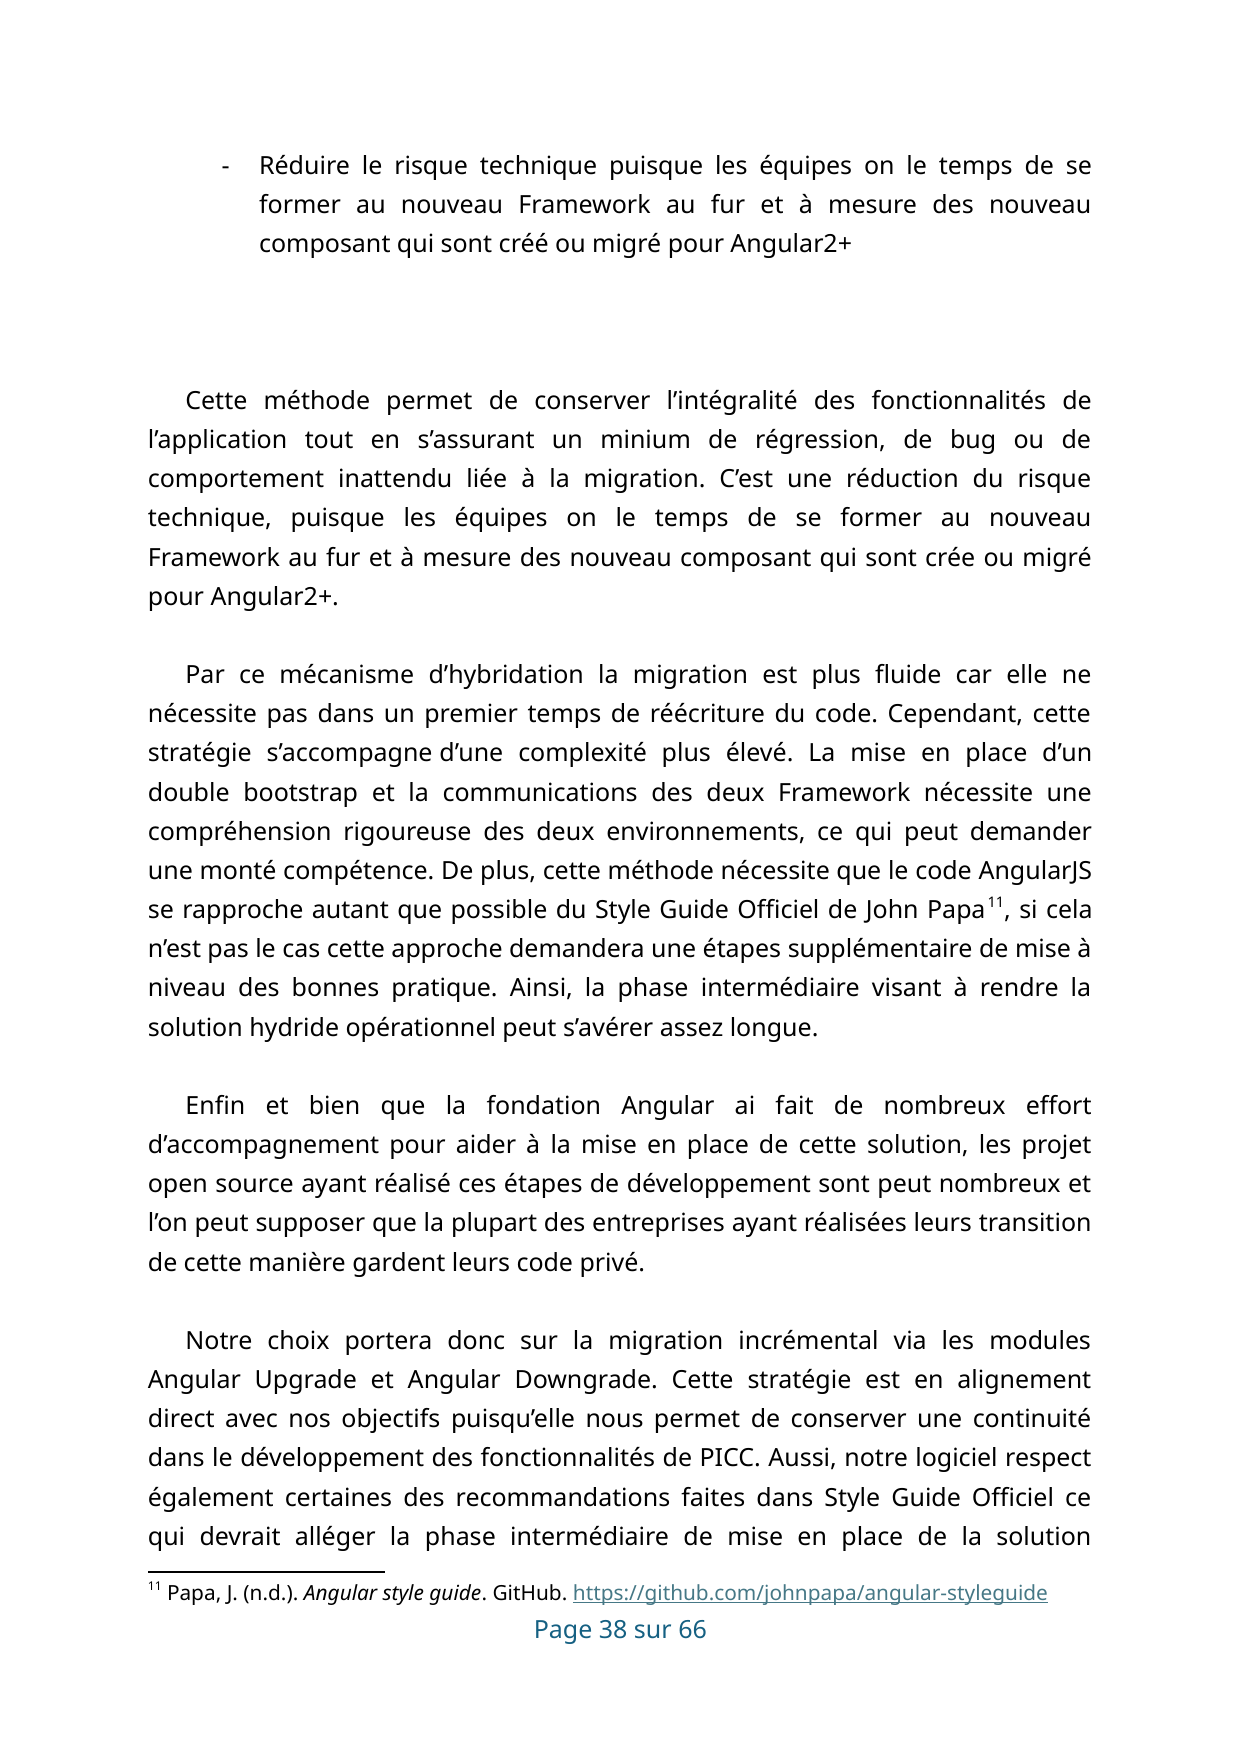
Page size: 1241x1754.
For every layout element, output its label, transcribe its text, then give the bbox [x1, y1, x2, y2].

text Par ce mécanisme d’hybridation la migration est plus fluide car elle ne nécessite pas dans un premier temps de réécriture du code. Cependant, cette stratégie s’accompagne d’une complexité plus élevé. La mise en place d’un double bootstrap et la communications des deux Framework nécessite une compréhension rigoureuse des deux environnements, ce qui peut demander une monté compétence. De plus, cette méthode nécessite que le code AngularJS se rapproche autant que possible du Style Guide Officiel de John Papa, si cela n’est pas le cas cette approche demandera une étapes supplémentaire de mise à niveau des bonnes pratique. Ainsi, la phase intermédiaire visant à rendre la solution hydride opérationnel peut s’avérer assez longue. [148, 657, 1093, 1043]
list Réduire le risque technique puisque les équipes on le temps de se former au nouveau Framework au fur et à mesure des nouveau composant qui sont créé ou migré pour Angular2+ [221, 148, 1093, 260]
text Enfin et bien que la fondation Angular ai fait de nombreux effort d’accompagnement pour aider à la mise en place de cette solution, les projet open source ayant réalisé ces étapes de développement sont peut nombreux et l’on peut supposer que la plupart des entreprises ayant réalisées leurs transition de cette manière gardent leurs code privé. [148, 1088, 1093, 1278]
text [148, 1323, 1093, 1552]
text Cette méthode permet de conserver l’intégralité des fonctionnalités de l’application tout en s’assurant un minium de régression, de bug ou de comportement inattendu liée à la migration. C’est une réduction du risque technique, puisque les équipes on le temps de se former au nouveau Framework au fur et à mesure des nouveau composant qui sont crée ou migré pour Angular2+. [148, 383, 1093, 612]
